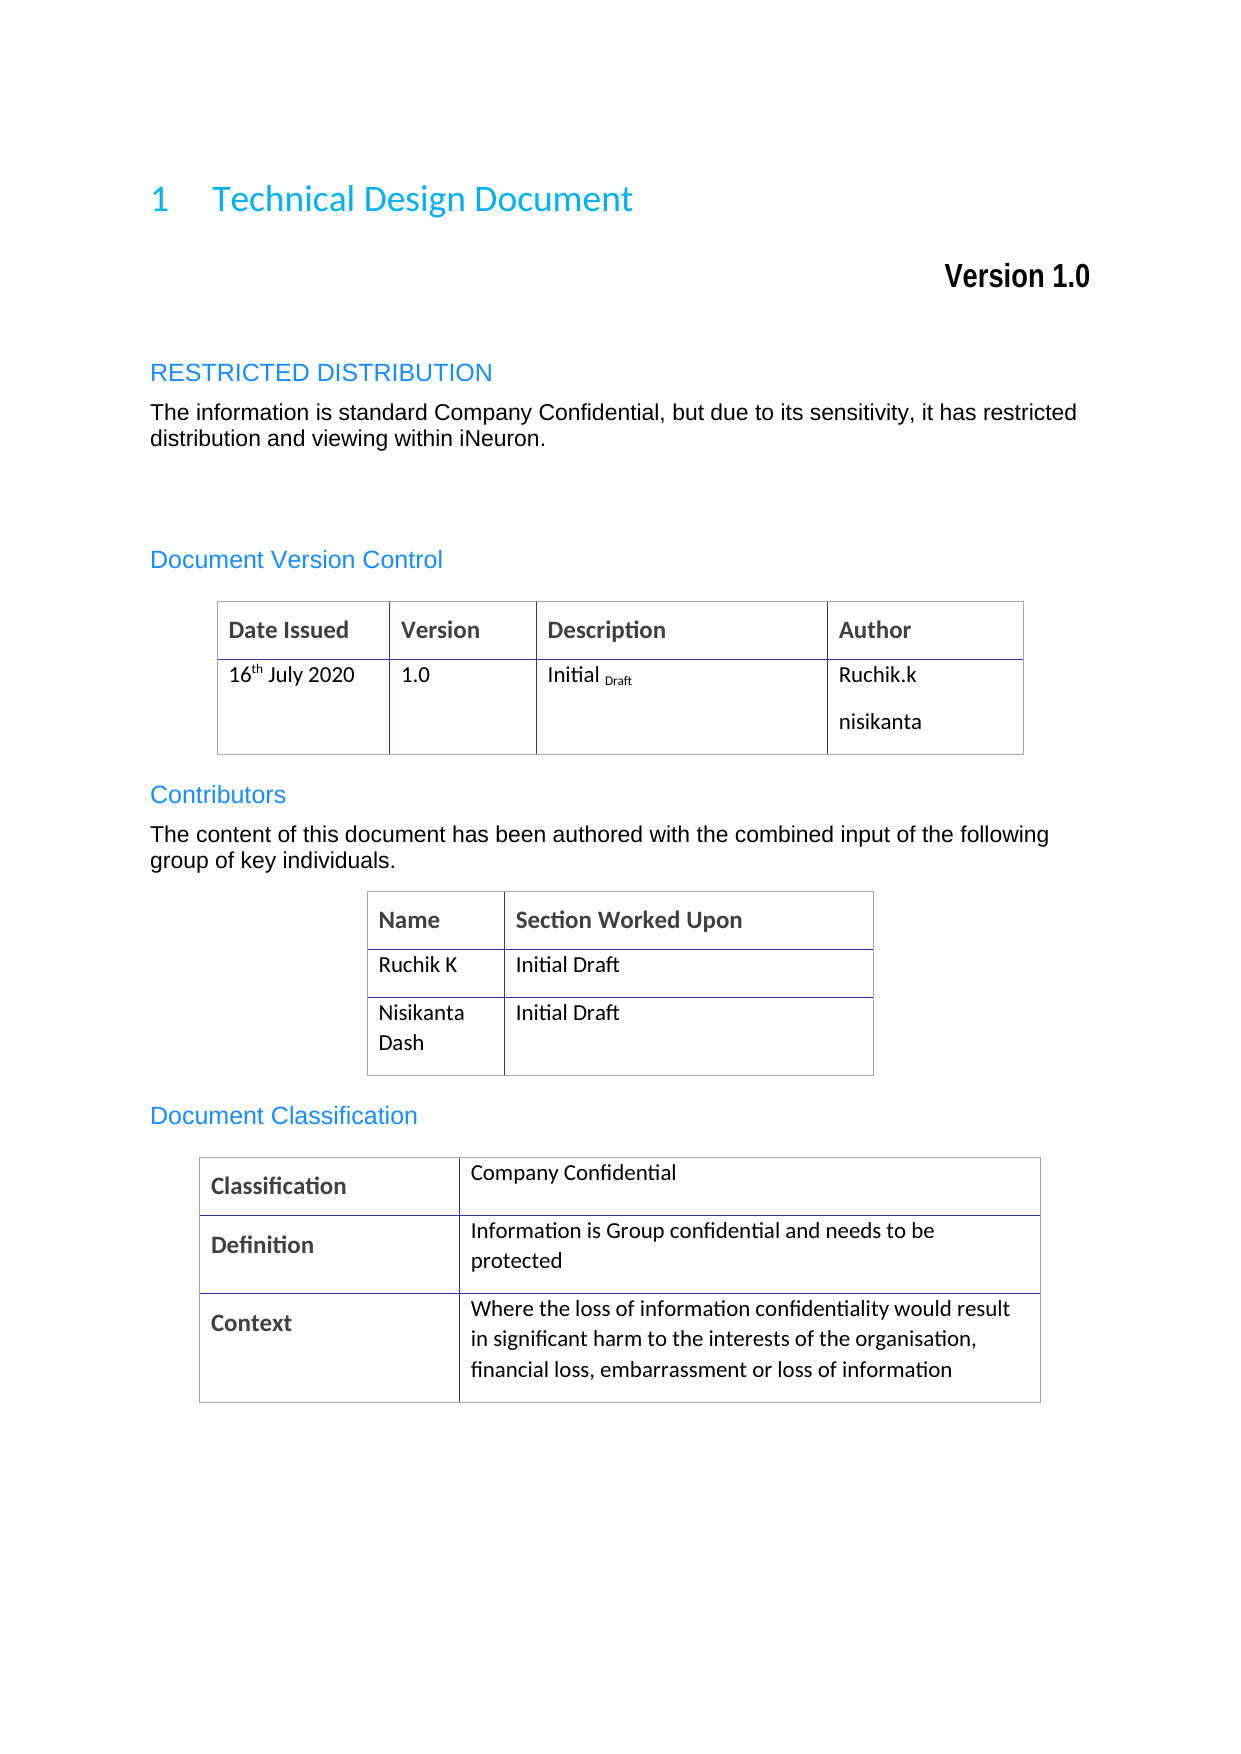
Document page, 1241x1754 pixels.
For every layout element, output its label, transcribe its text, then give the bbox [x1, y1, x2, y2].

text Document Classification [150, 1101, 1090, 1130]
table_header Date Issued [218, 602, 389, 659]
table_header Section Worked Upon [505, 892, 873, 949]
table_cell Initial Draft [537, 660, 827, 754]
table_cell Nisikanta Dash [368, 998, 504, 1075]
text The content of this document has been authored with the combined input of the following group of key individuals. [150, 821, 1090, 874]
table_cell Information is Group confidential and needs to be protected [460, 1216, 1040, 1293]
text Version 1.0 [150, 256, 1090, 294]
table_header Description [537, 602, 827, 659]
text The information is standard Company Confidential, but due to its sensitivity, it has restricted distribution and viewing within iNeuron. [150, 399, 1090, 452]
table_cell Ruchik K [368, 950, 504, 997]
text RESTRICTED DISTRIBUTION [150, 358, 1090, 387]
text Contributors [150, 780, 1090, 809]
table_cell Initial Draft [505, 950, 873, 997]
table_header Version [390, 602, 536, 659]
table_cell Context [200, 1294, 459, 1402]
table_header Company Confidential [460, 1158, 1040, 1215]
table_cell Initial Draft [505, 998, 873, 1075]
subtitle Technical Design Document [150, 175, 1090, 221]
table_cell 16th July 2020 [218, 660, 389, 754]
table_header Author [828, 602, 1023, 659]
table_header Classification [200, 1158, 459, 1215]
table_header Name [368, 892, 504, 949]
table_cell Definition [200, 1216, 459, 1293]
text Document Version Control [150, 545, 1090, 574]
table_cell Ruchik.k nisikanta [828, 660, 1023, 754]
table_cell Where the loss of information confidentiality would result in significant harm to the interests of the organisation, financial loss, embarrassment or loss of information [460, 1294, 1040, 1402]
table_cell 1.0 [390, 660, 536, 754]
